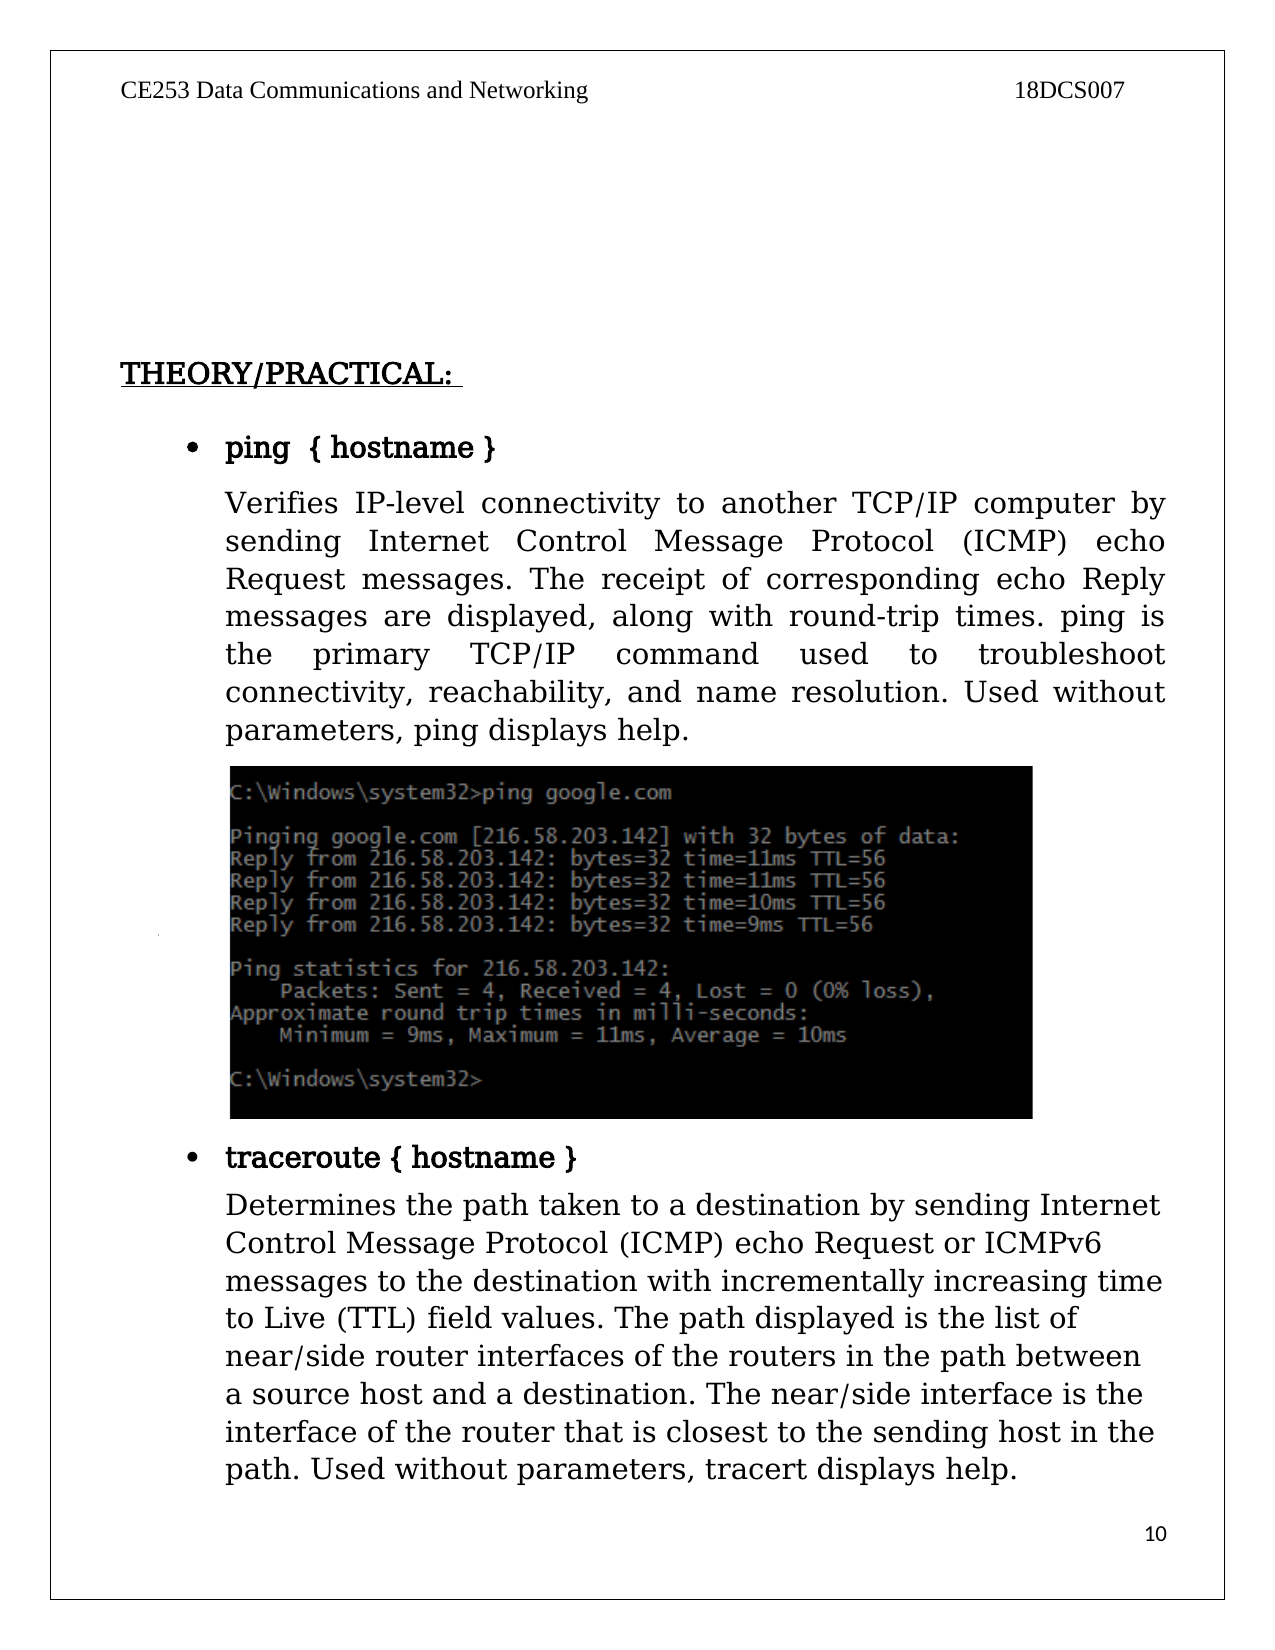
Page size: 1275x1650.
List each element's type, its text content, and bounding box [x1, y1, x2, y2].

list ping { hostname } [187, 428, 1167, 464]
list Verifies IP-level connectivity to another TCP/IP computer by sending Internet Control Message Protocol (ICMP) echo Request messages. The receipt of corresponding echo Reply messages are displayed, along with round-trip times. ping is the primary TCP/IP command used to troubleshoot connectivity, reachability, and name resolution. Used without parameters, ping displays help. [225, 485, 1167, 746]
list traceroute { hostname } [187, 1138, 1167, 1174]
picture [229, 766, 1033, 1119]
text THEORY/PRACTICAL: [120, 355, 1167, 390]
list Determines the path taken to a destination by sending Internet Control Message Protocol (ICMP) echo Request or ICMPv6 messages to the destination with incrementally increasing time to Live (TTL) field values. The path displayed is the list of near/side router interfaces of the routers in the path between a source host and a destination. The near/side interface is the interface of the router that is closest to the sending host in the path. Used without parameters, tracert displays help. [225, 1187, 1167, 1486]
